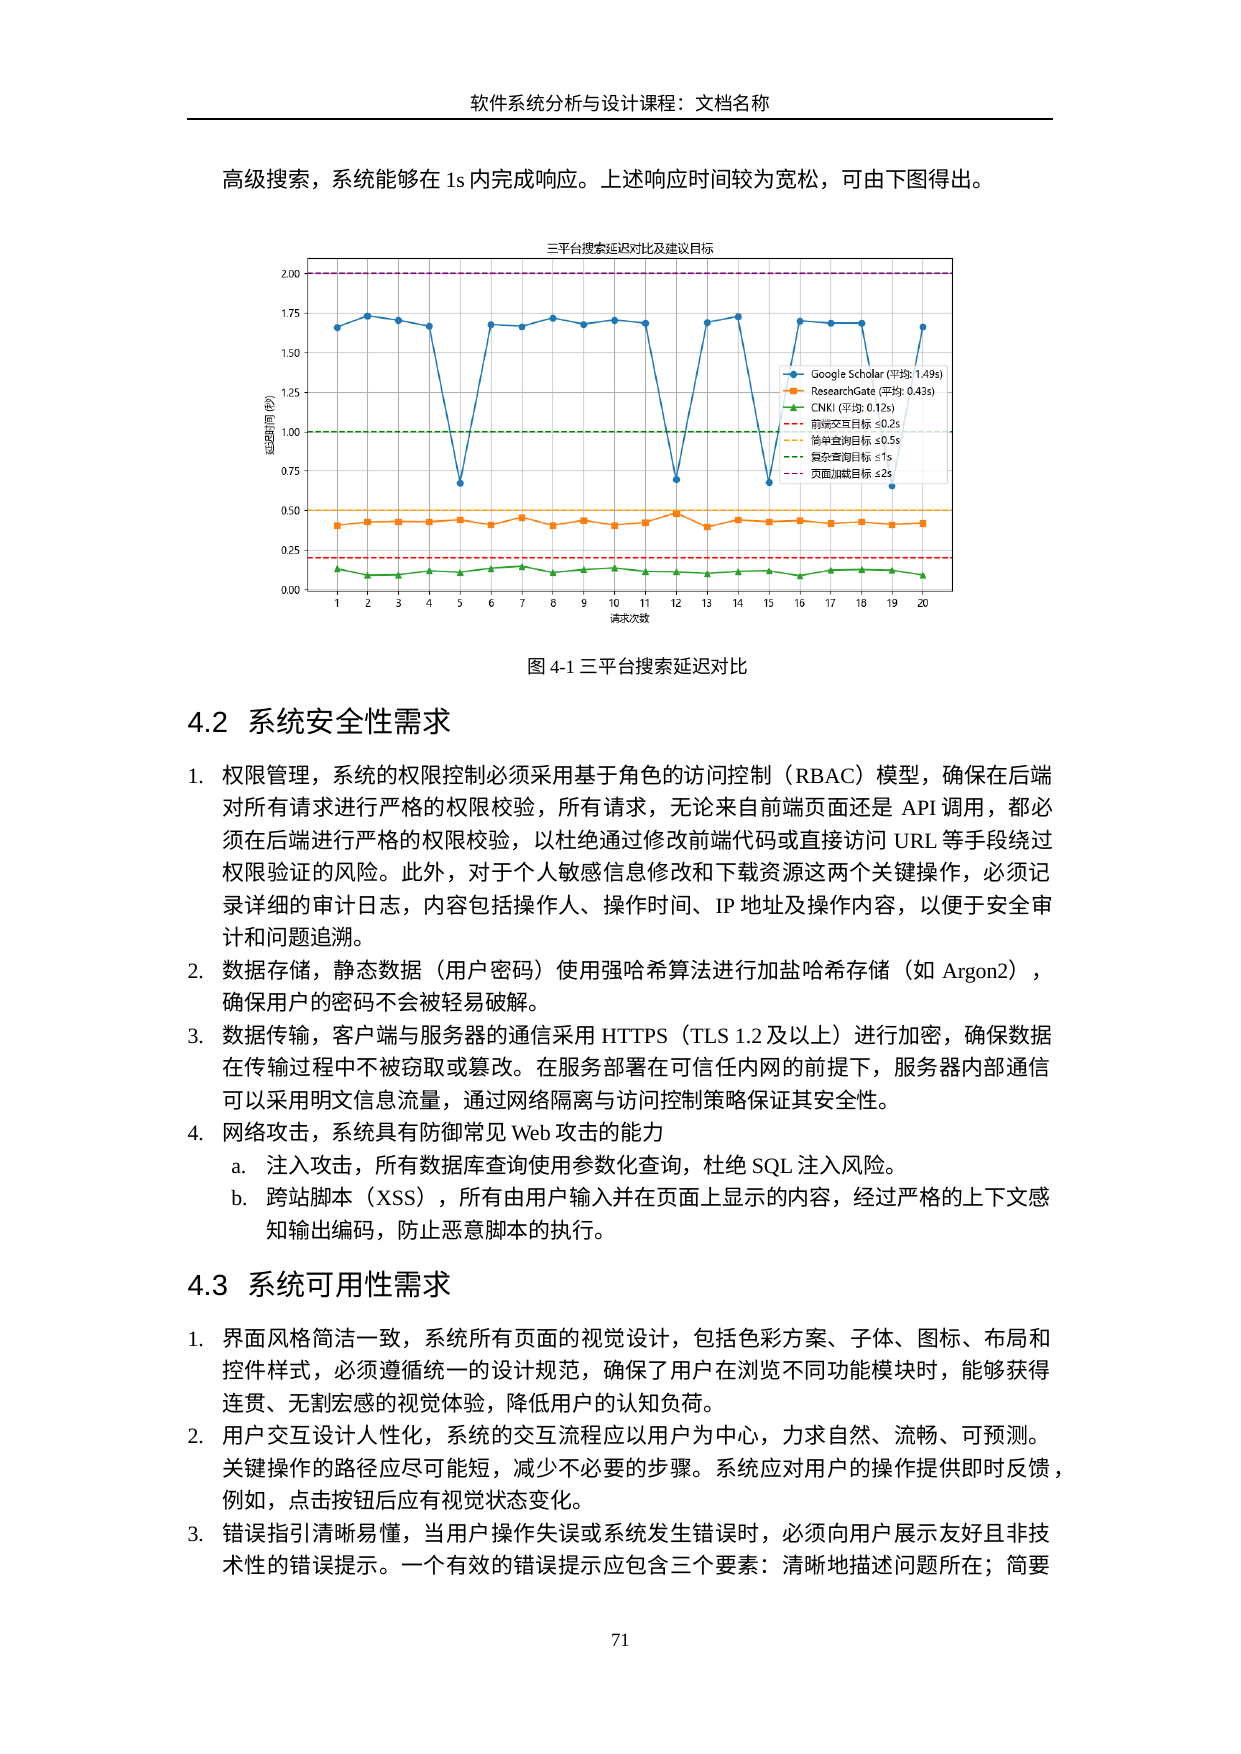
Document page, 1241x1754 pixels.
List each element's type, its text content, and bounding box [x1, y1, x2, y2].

list 网络攻击，系统具有防御常见Web攻击的能力 [187, 1115, 1053, 1147]
list 数据传输，客户端与服务器的通信采用HTTPS（TLS 1.2及以上）进行加密，确保数据在传输过程中不被窃取或篡改。在服务部署在可信任内网的前提下，服务器内部通信可以采用明文信息流量，通过网络隔离与访问控制策略保证其安全性。 [187, 1017, 1053, 1115]
subtitle 系统安全性需求 [187, 687, 1053, 752]
list 数据存储，静态数据（用户密码）使用强哈希算法进行加盐哈希存储（如Argon2），确保用户的密码不会被轻易破解。 [187, 952, 1053, 1017]
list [187, 162, 1053, 194]
text 图4-1 三平台搜索延迟对比 [222, 649, 1053, 682]
picture [203, 206, 1035, 638]
list 跨站脚本（XSS），所有由用户输入并在页面上显示的内容，经过严格的上下文感知输出编码，防止恶意脚本的执行。 [231, 1180, 1053, 1245]
list 界面风格简洁一致，系统所有页面的视觉设计，包括色彩方案、子体、图标、布局和控件样式，必须遵循统一的设计规范，确保了用户在浏览不同功能模块时，能够获得连贯、无割宏感的视觉体验，降低用户的认知负荷。 [187, 1320, 1053, 1418]
list 用户交互设计人性化，系统的交互流程应以用户为中心，力求自然、流畅、可预测。关键操作的路径应尽可能短，减少不必要的步骤。系统应对用户的操作提供即时反馈，例如，点击按钮后应有视觉状态变化。 [187, 1418, 1053, 1515]
list 权限管理，系统的权限控制必须采用基于角色的访问控制（RBAC）模型，确保在后端对所有请求进行严格的权限校验，所有请求，无论来自前端页面还是API调用，都必须在后端进行严格的权限校验，以杜绝通过修改前端代码或直接访问URL等手段绕过权限验证的风险。此外，对于个人敏感信息修改和下载资源这两个关键操作，必须记录详细的审计日志，内容包括操作人、操作时间、IP地址及操作内容，以便于安全审计和问题追溯。 [187, 757, 1053, 952]
list 注入攻击，所有数据库查询使用参数化查询，杜绝SQL注入风险。 [231, 1147, 1053, 1180]
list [187, 1515, 1053, 1580]
subtitle 系统可用性需求 [187, 1250, 1053, 1315]
